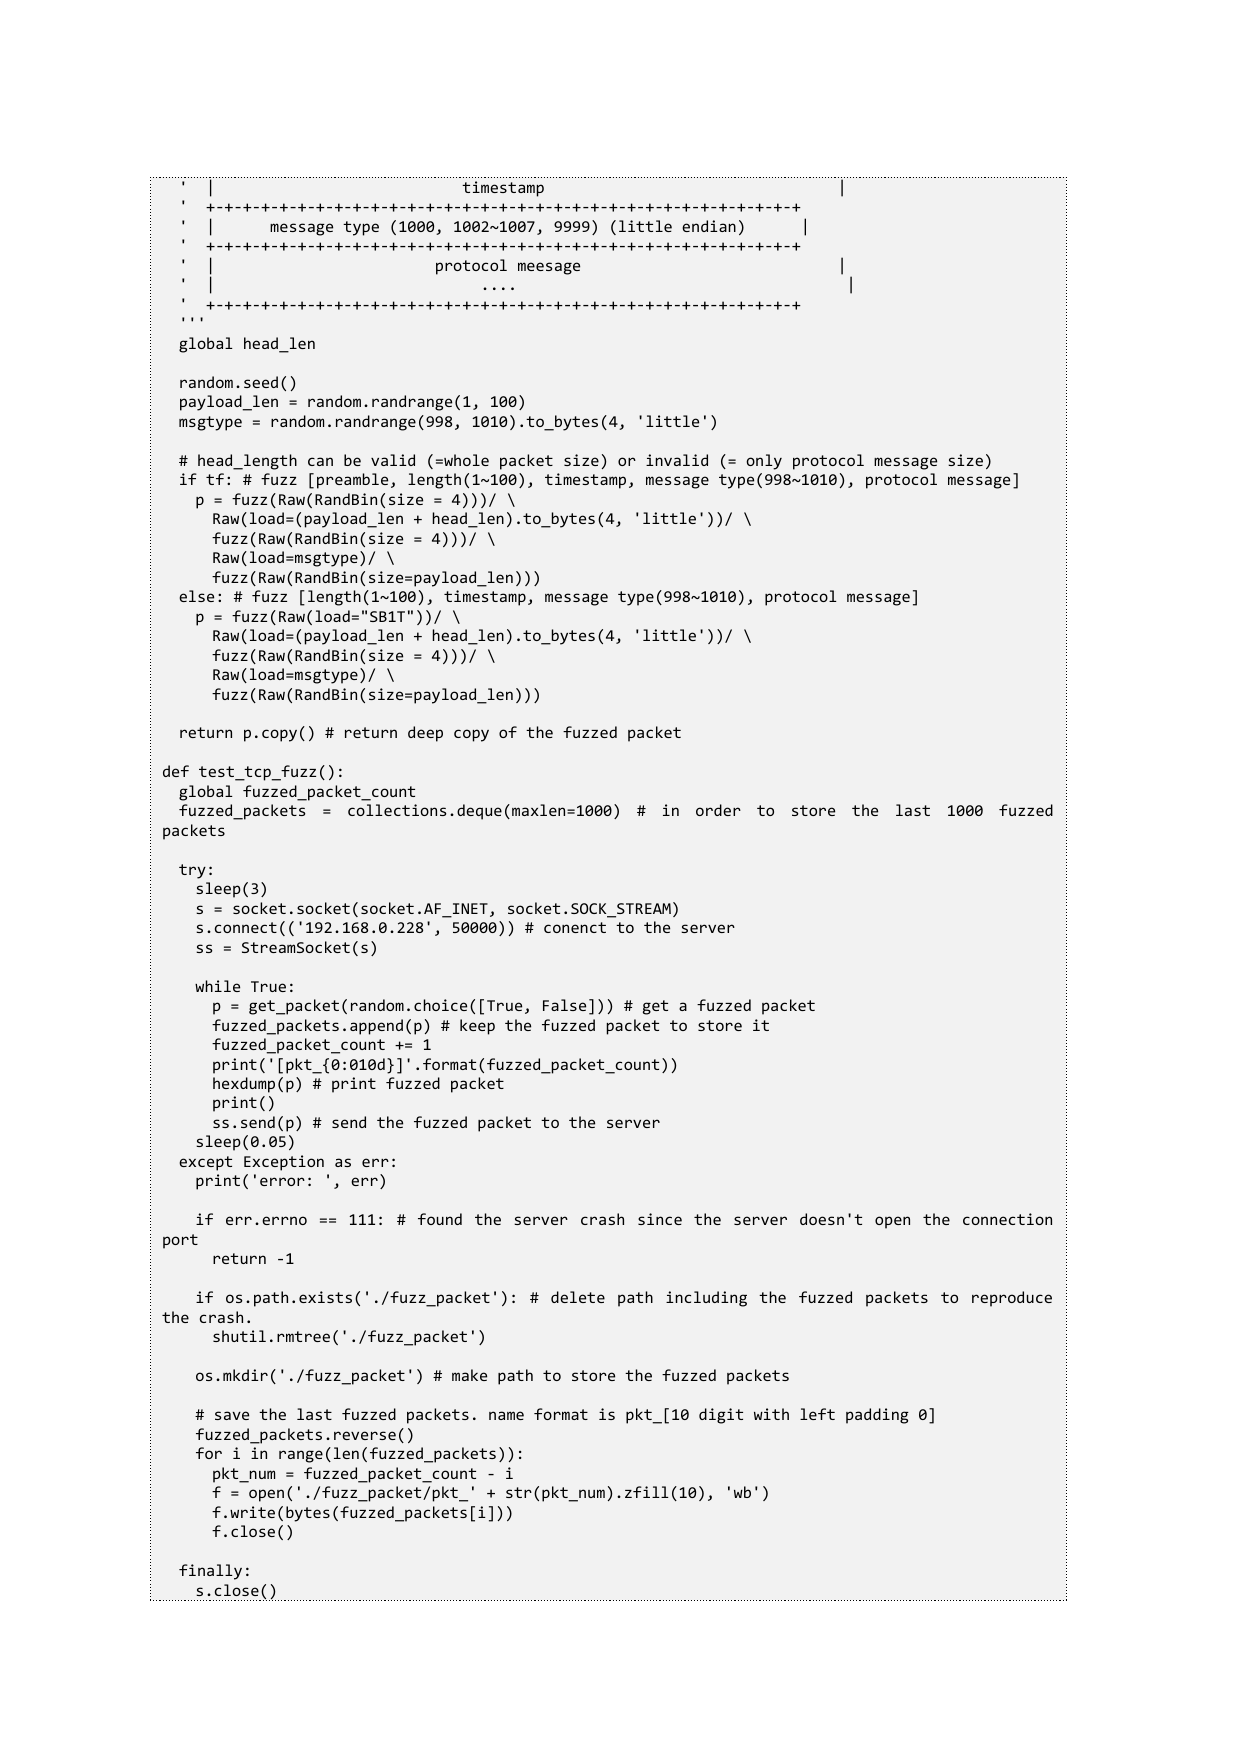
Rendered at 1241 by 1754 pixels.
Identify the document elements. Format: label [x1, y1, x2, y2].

table_header [151, 177, 1066, 1600]
